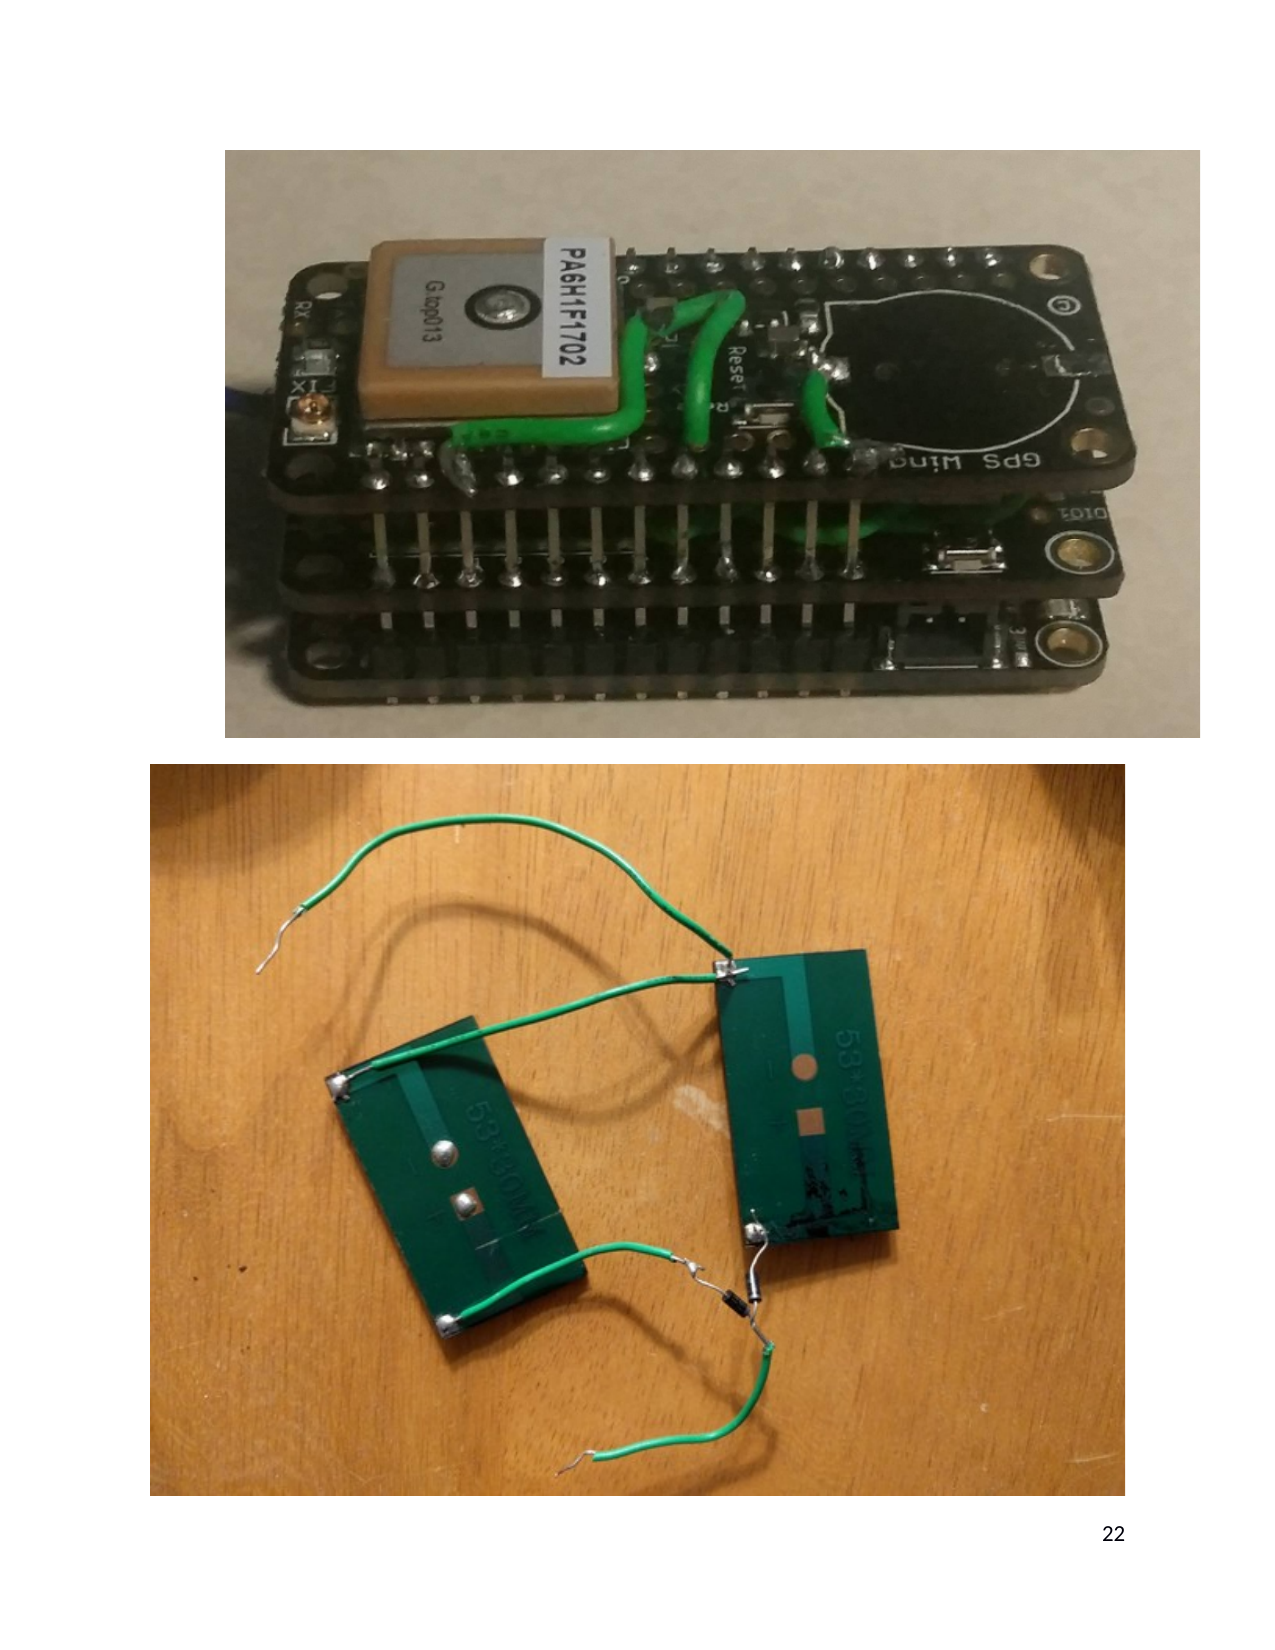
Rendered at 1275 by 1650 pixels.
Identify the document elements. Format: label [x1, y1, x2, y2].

picture [150, 764, 1125, 1496]
picture [225, 150, 1200, 738]
